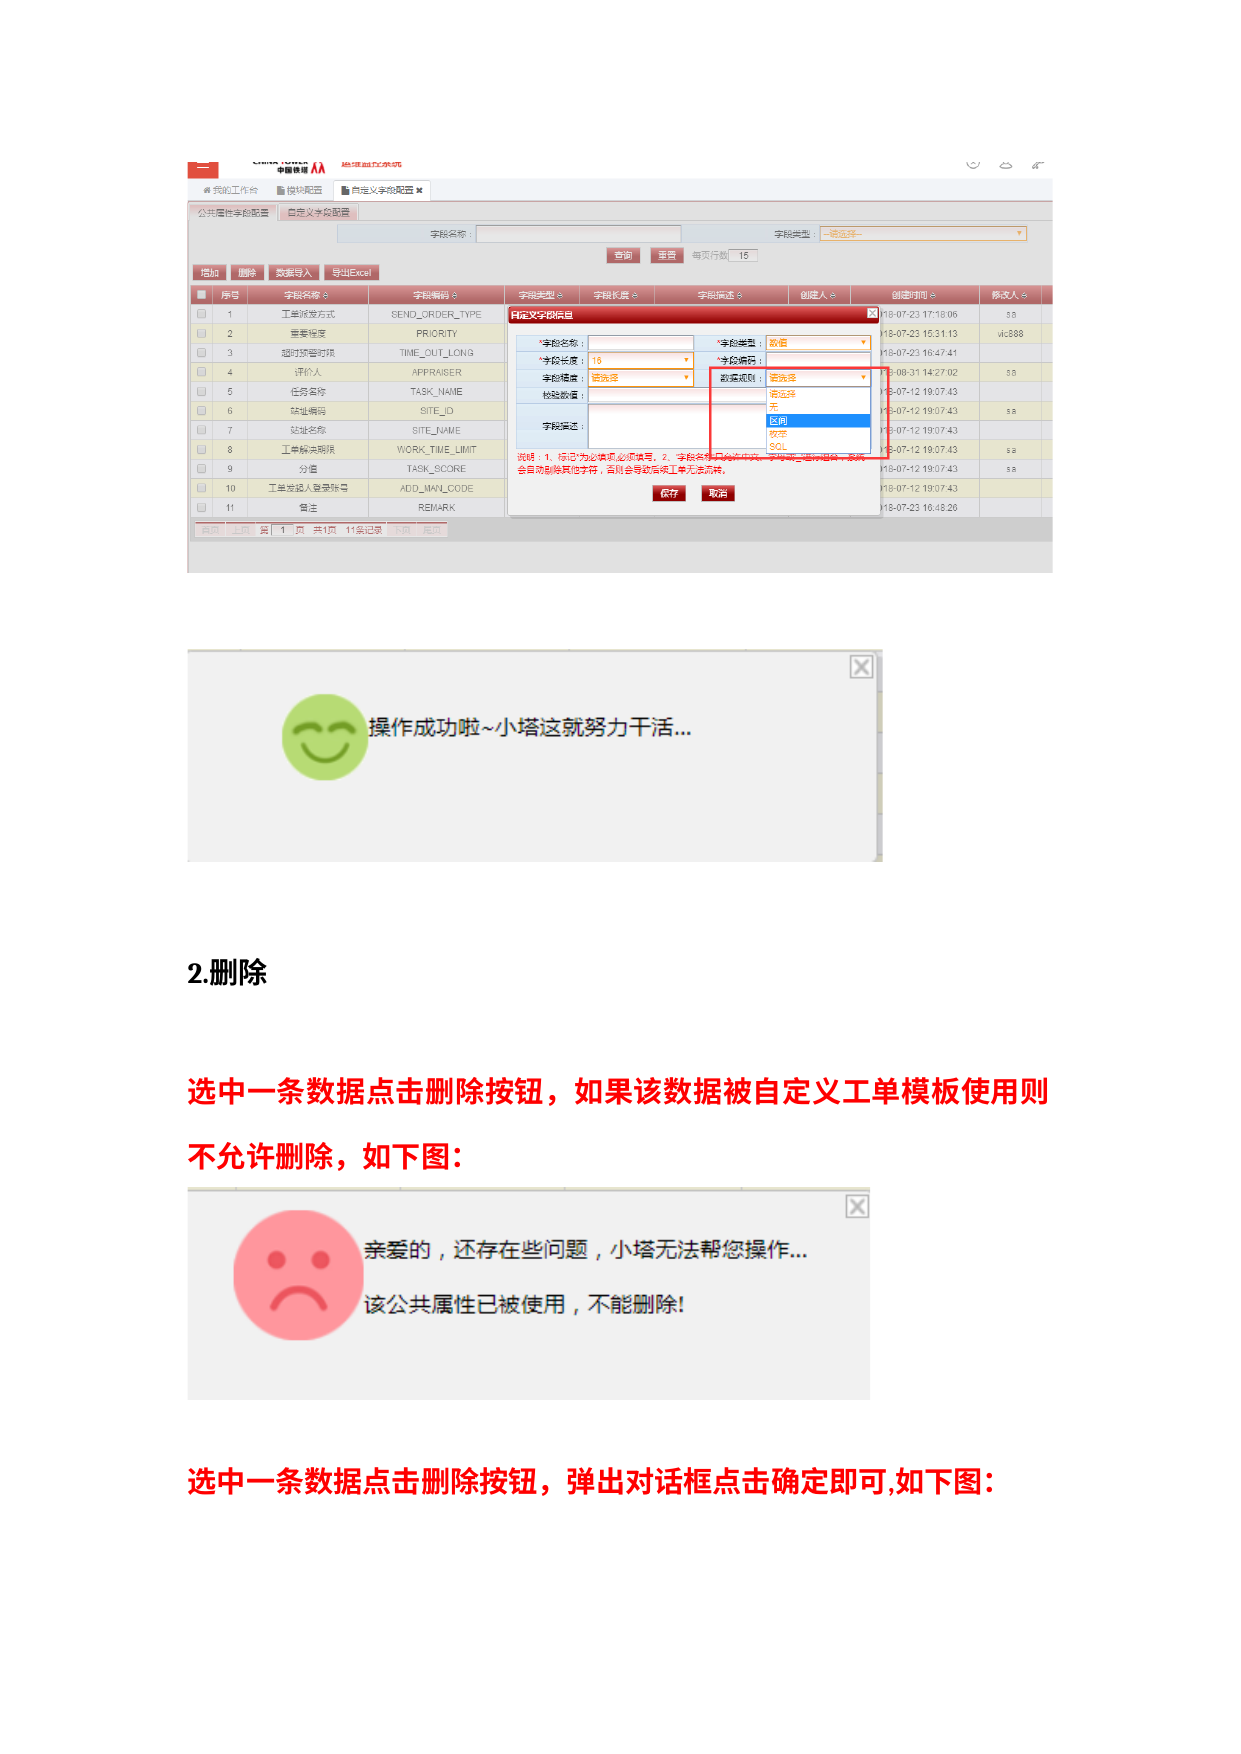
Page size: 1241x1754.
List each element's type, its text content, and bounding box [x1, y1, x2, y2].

picture [187, 162, 1053, 573]
subtitle 2.删除 [187, 939, 1053, 1004]
picture [187, 1187, 871, 1400]
picture [187, 649, 883, 862]
text 选中一条数据点击删除按钮，如果该数据被自定义工单模板使用则不允许删除，如下图： [187, 1057, 1053, 1187]
text 选中一条数据点击删除按钮，弹出对话框点击确定即可,如下图： [187, 1447, 1053, 1512]
